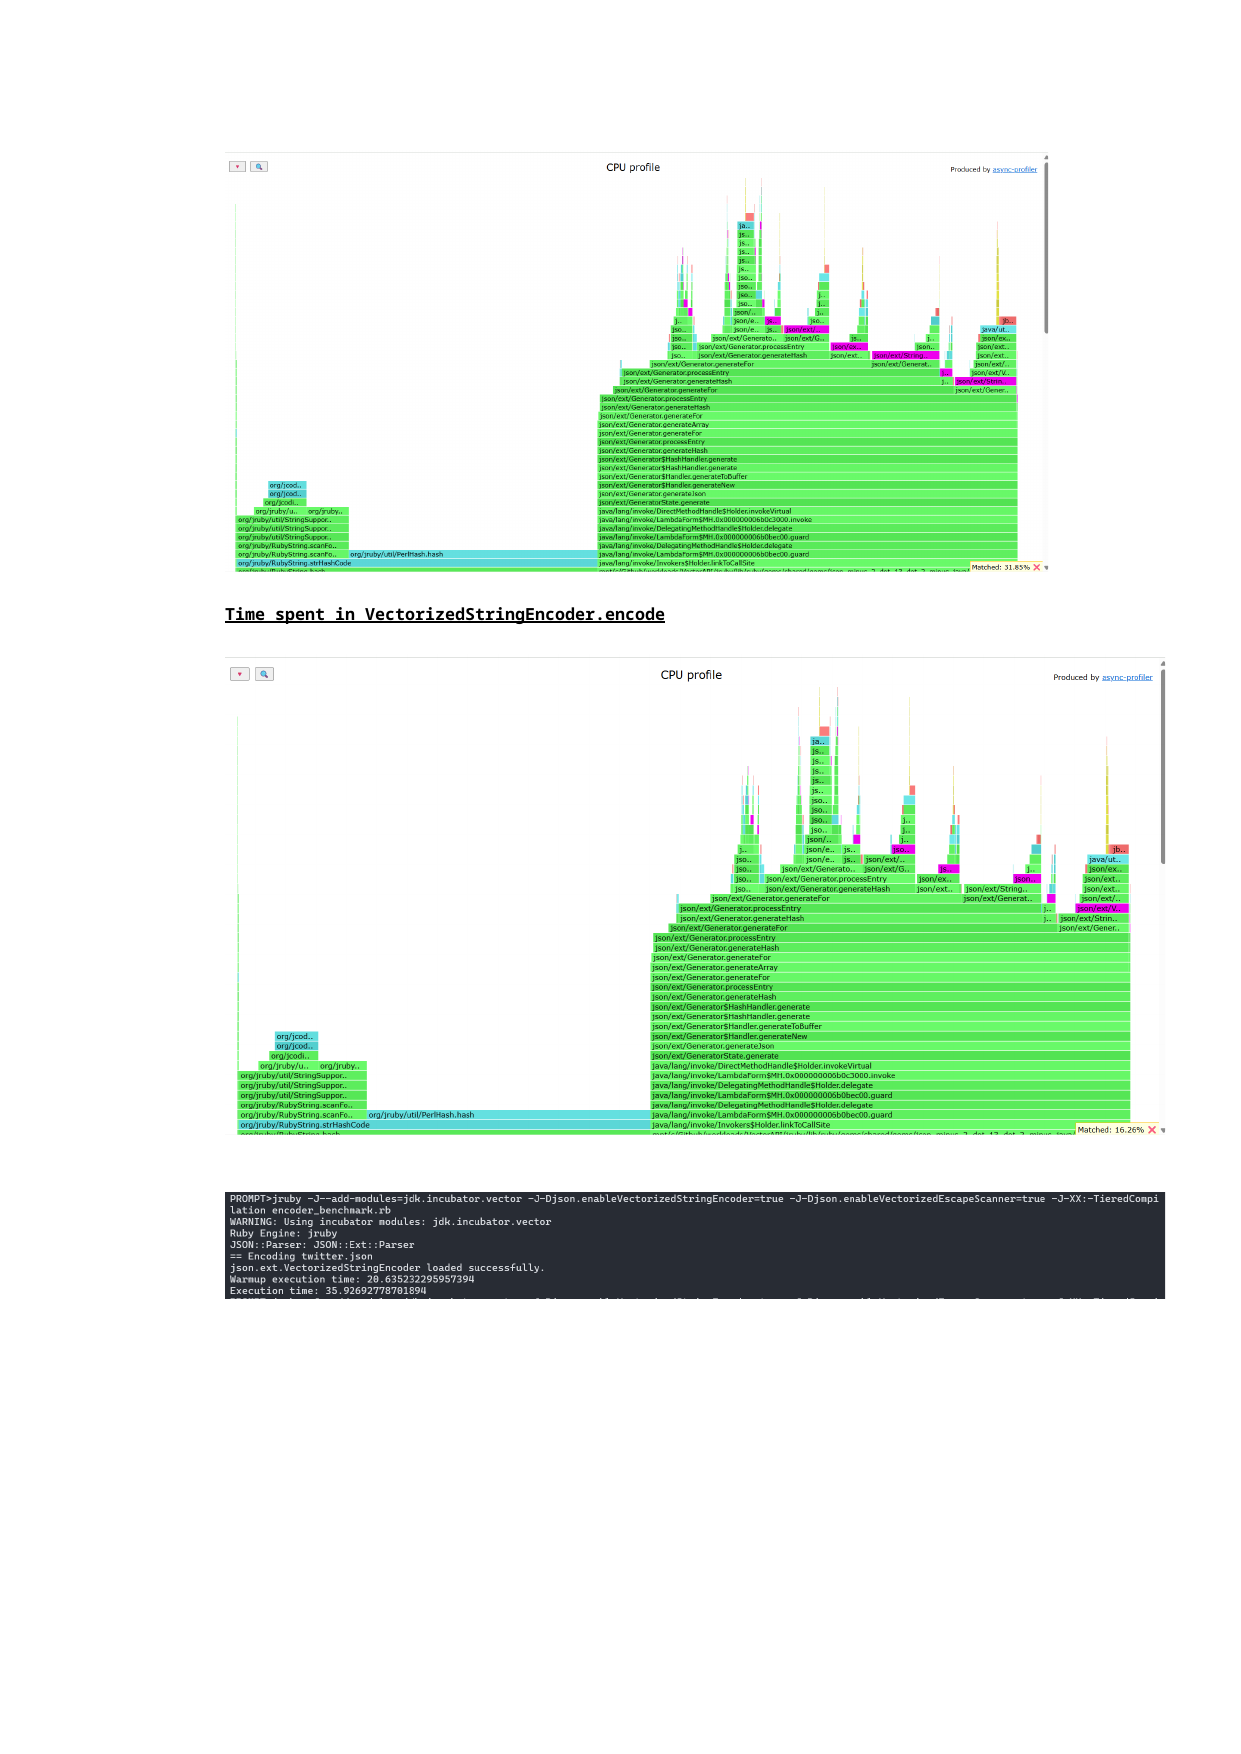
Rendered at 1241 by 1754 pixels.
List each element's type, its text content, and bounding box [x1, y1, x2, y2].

picture [225, 1192, 1166, 1299]
picture [225, 654, 1166, 1135]
list Time spent in VectorizedStringEncoder.encode [225, 602, 1090, 625]
picture [225, 150, 1049, 572]
